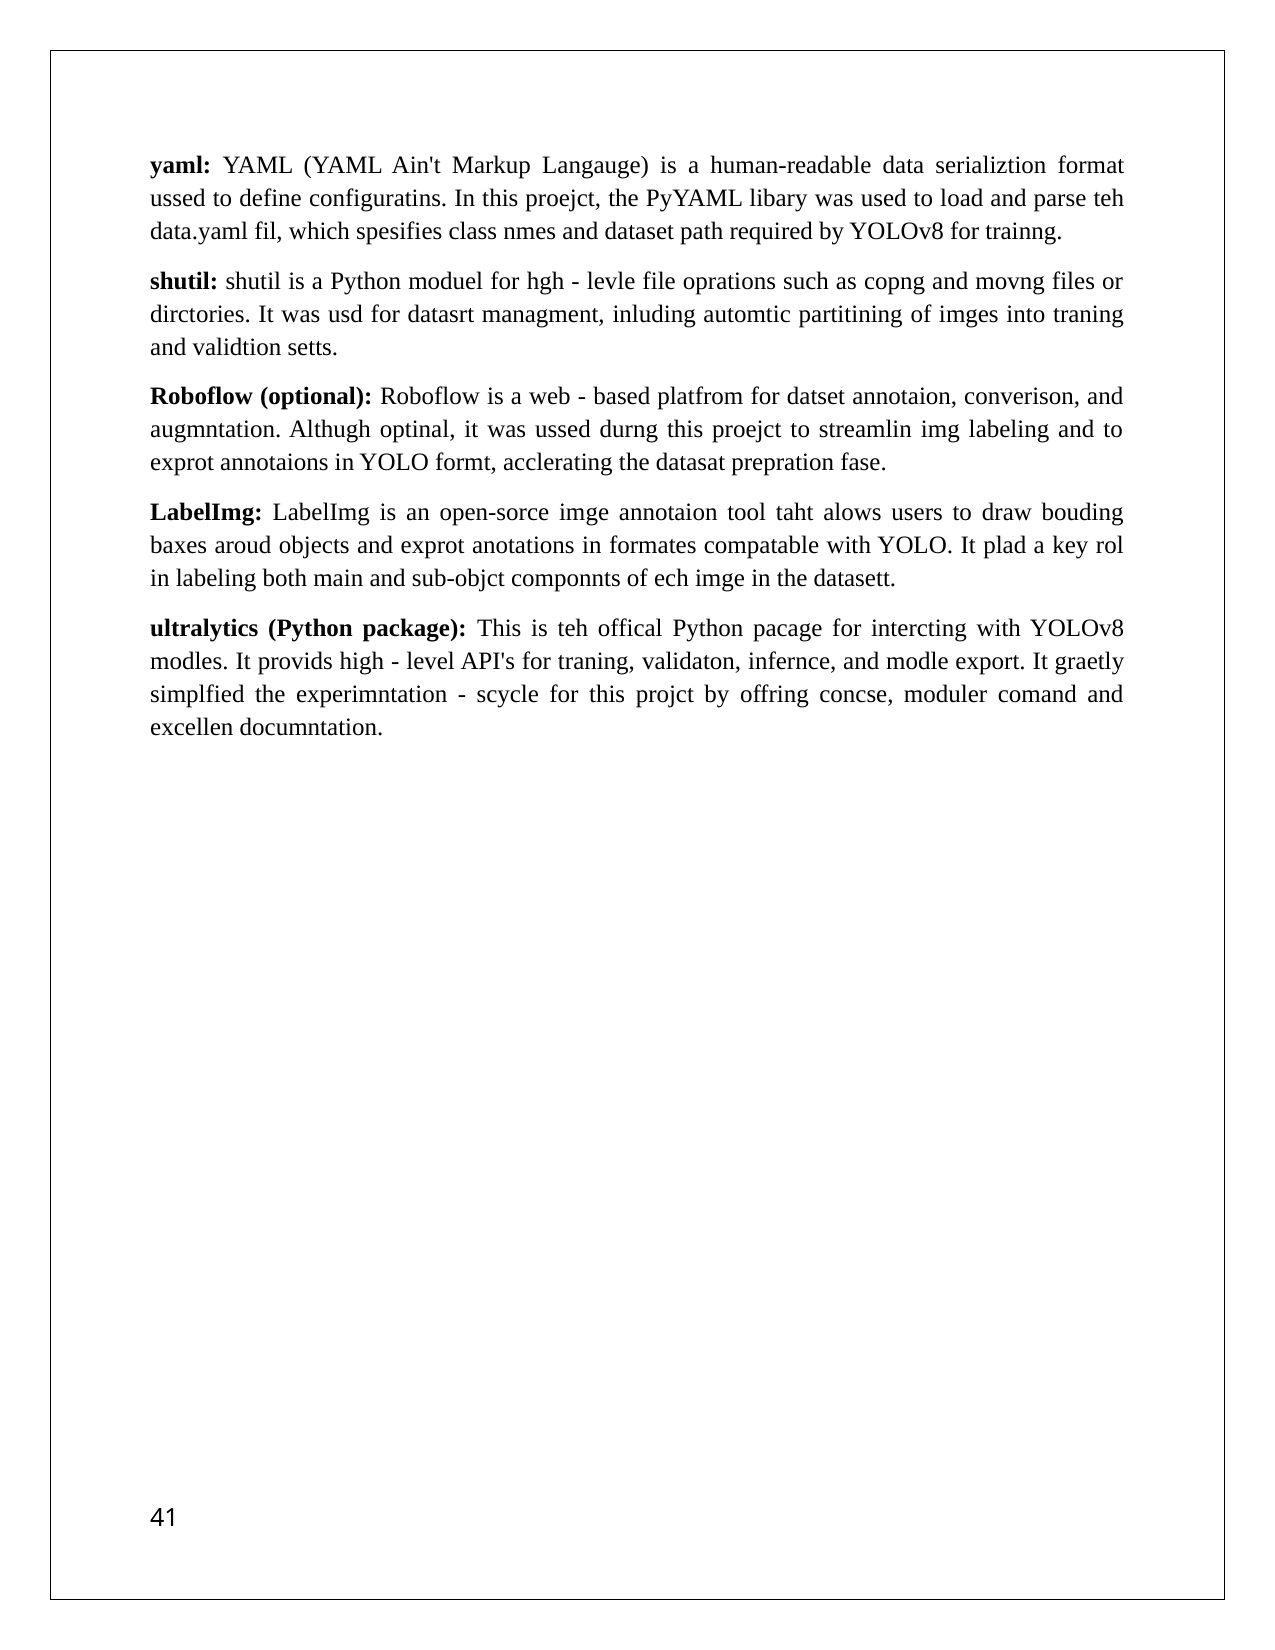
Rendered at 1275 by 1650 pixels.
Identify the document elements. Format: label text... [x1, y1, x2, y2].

text LabelImg: LabelImg is an open-sorce imge annotaion tool taht alows users to draw bouding baxes aroud objects and exprot anotations in formates compatable with YOLO. It plad a key rol in labeling both main and sub-objct componnts of ech imge in the datasett. [150, 497, 1125, 592]
text Roboflow (optional): Roboflow is a web - based platfrom for datset annotaion, converison, and augmntation. Althugh optinal, it was ussed durng this proejct to streamlin img labeling and to exprot annotaions in YOLO formt, acclerating the datasat prepration fase. [150, 381, 1125, 476]
text ultralytics (Python package): This is teh offical Python pacage for intercting with YOLOv8 modles. It provids high - level API's for traning, validaton, infernce, and modle export. It graetly simplfied the experimntation - scycle for this projct by offring concse, moduler comand and excellen documntation. [150, 613, 1125, 741]
text shutil: shutil is a Python moduel for hgh - levle file oprations such as copng and movng files or dirctories. It was usd for datasrt managment, inluding automtic partitining of imges into traning and validtion setts. [150, 266, 1125, 361]
text yaml: YAML (YAML Ain't Markup Langauge) is a human-readable data serializtion format ussed to define configuratins. In this proejct, the PyYAML libary was used to load and parse teh data.yaml fil, which spesifies class nmes and dataset path required by YOLOv8 for trainng. [150, 150, 1125, 245]
